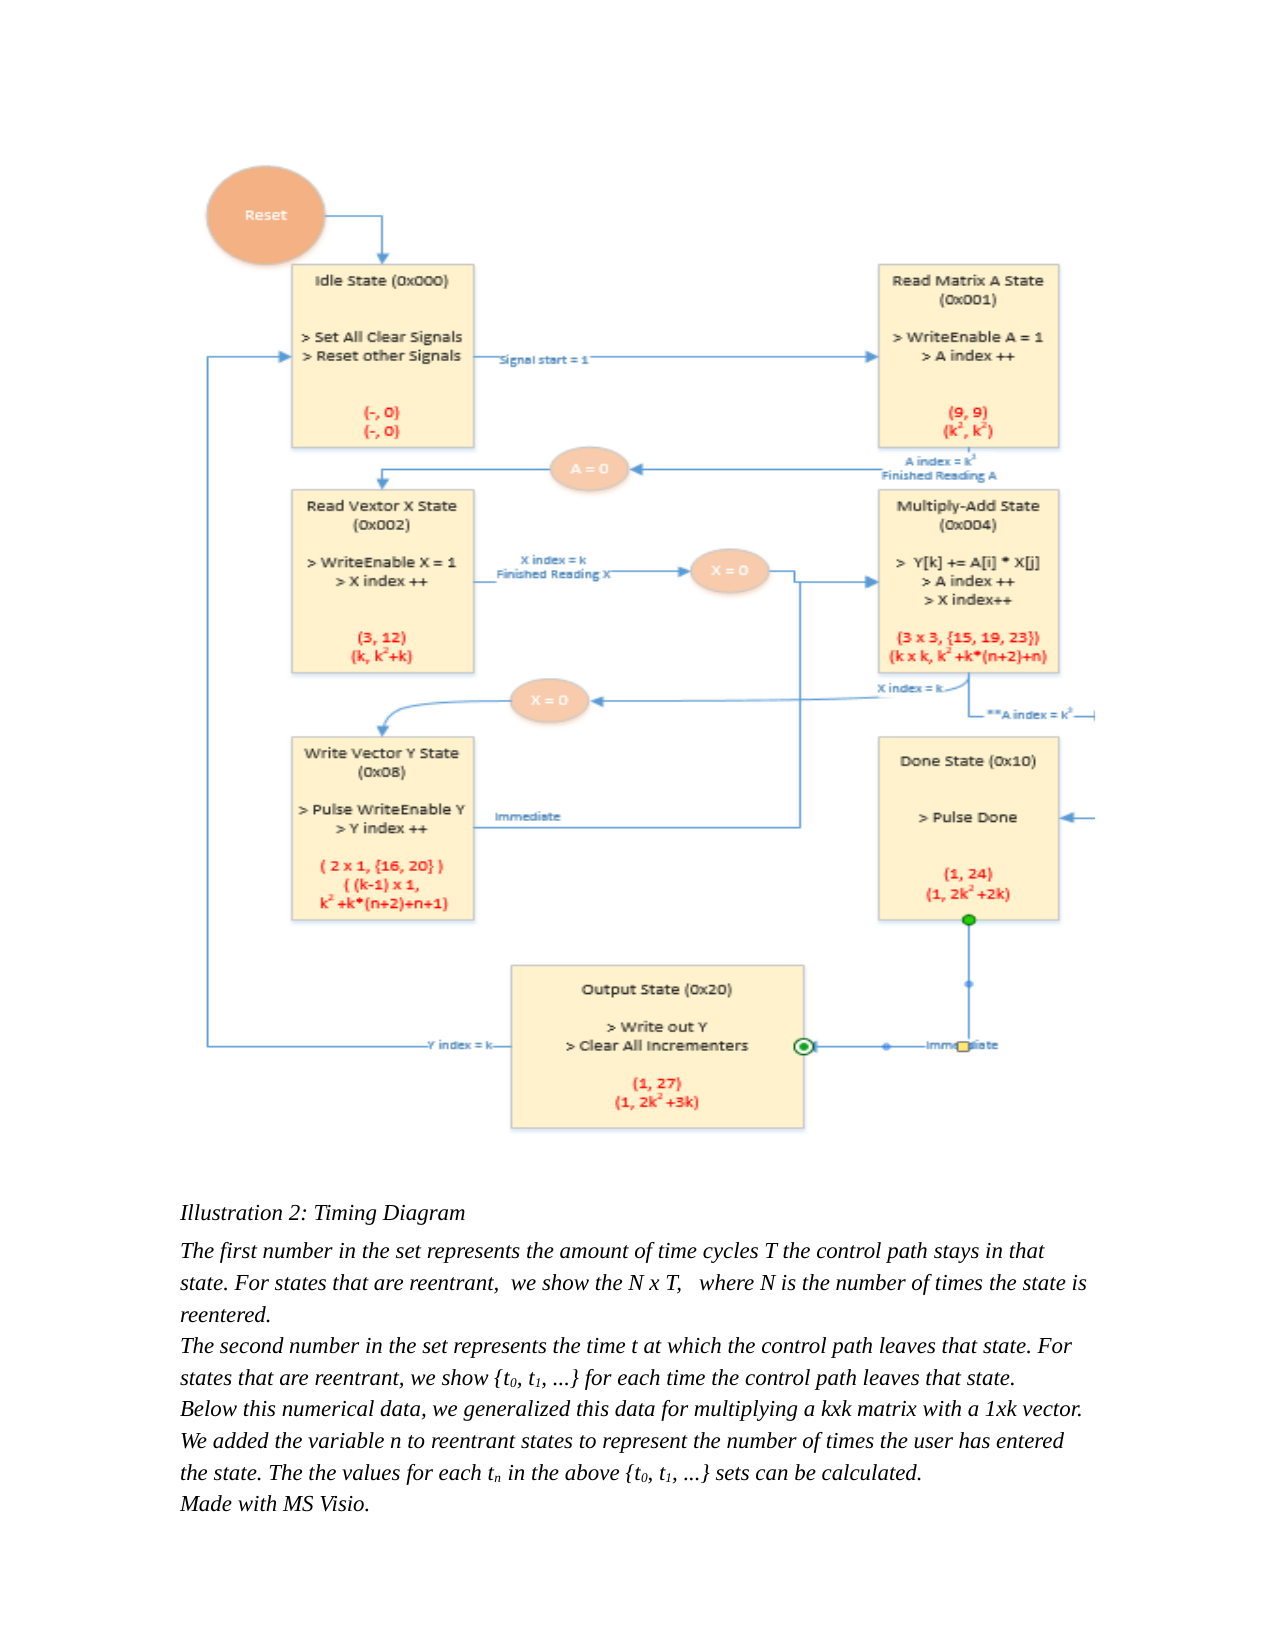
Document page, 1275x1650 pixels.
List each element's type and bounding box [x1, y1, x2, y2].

picture [179, 142, 1096, 1187]
